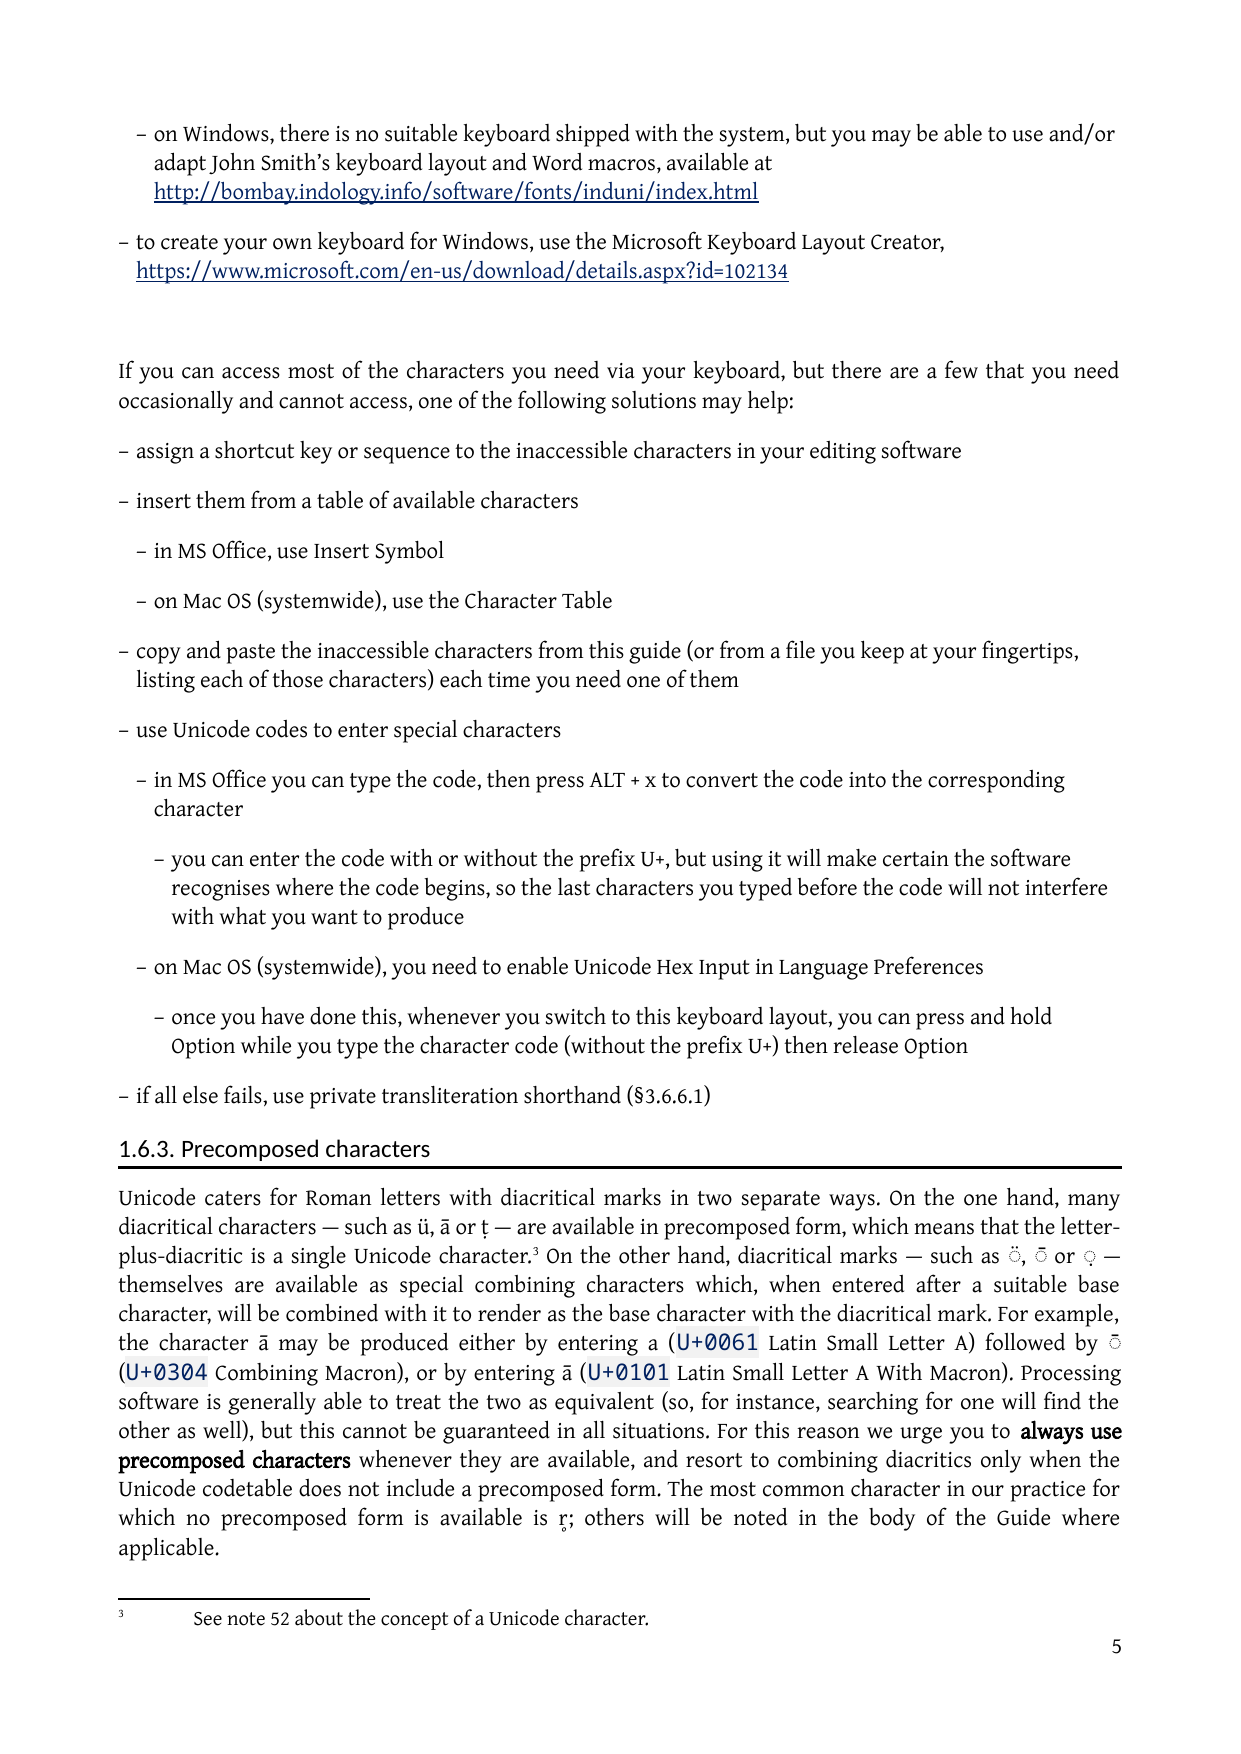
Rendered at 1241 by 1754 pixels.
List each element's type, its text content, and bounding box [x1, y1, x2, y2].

list copy and paste the inaccessible characters from this guide (or from a file you keep at your fingertips, listing each of those characters) each time you need one of them [118, 635, 1122, 693]
list once you have done this, whenever you switch to this keyboard layout, you can press and hold Option while you type the character code (without the prefix U+) then release Option [153, 1001, 1122, 1060]
text If you can access most of the characters you need via your keyboard, but there are a few that you need occasionally and cannot access, one of the following solutions may help: [118, 356, 1122, 414]
subtitle Precomposed characters [118, 1131, 1122, 1166]
list on Mac OS (systemwide), use the Character Table [136, 585, 1122, 614]
list in MS Office, use Insert Symbol [136, 535, 1122, 564]
list to create your own keyboard for Windows, use the Microsoft Keyboard Layout Creator, https://www.microsoft.com/en-us/download/details.aspx?id=102134 [118, 226, 1122, 285]
list in MS Office you can type the code, then press ALT + x to convert the code into the corresponding character [136, 764, 1122, 822]
list on Windows, there is no suitable keyboard shipped with the system, but you may be able to use and/or adapt John Smith’s keyboard layout and Word macros, available at http://bombay.indology.info/software/fonts/induni/index.html [136, 118, 1122, 206]
list you can enter the code with or without the prefix U+, but using it will make certain the software recognises where the code begins, so the last characters you typed before the code will not interfere with what you want to produce [153, 843, 1122, 931]
list insert them from a table of available characters [118, 485, 1122, 514]
text Unicode caters for Roman letters with diacritical marks in two separate ways. On the one hand, many diacritical characters — such as ü, ā or ṭ — are available in precomposed form, which means that the letter-plus-diacritic is a single Unicode character. On the other hand, diacritical marks — such as ◌̈, ◌̄ or ◌̣ — themselves are available as special combining characters which, when entered after a suitable base character, will be combined with it to render as the base character with the diacritical mark. For example, the character ā may be produced either by entering a (U+0061 Latin Small Letter A) followed by ◌̄ (U+0304 Combining Macron), or by entering ā (U+0101 Latin Small Letter A With Macron). Processing software is generally able to treat the two as equivalent (so, for instance, searching for one will find the other as well), but this cannot be guaranteed in all situations. For this reason we urge you to always use precomposed characters whenever they are available, and resort to combining diacritics only when the Unicode codetable does not include a precomposed form. The most common character in our practice for which no precomposed form is available is r̥; others will be noted in the body of the Guide where applicable. [118, 1182, 1122, 1561]
list if all else fails, use private transliteration shorthand (§3.6.6.1) [118, 1081, 1122, 1110]
list on Mac OS (systemwide), you need to enable Unicode Hex Input in Language Preferences [136, 951, 1122, 981]
list use Unicode codes to enter special characters [118, 714, 1122, 743]
list assign a shortcut key or sequence to the inaccessible characters in your editing software [118, 435, 1122, 464]
